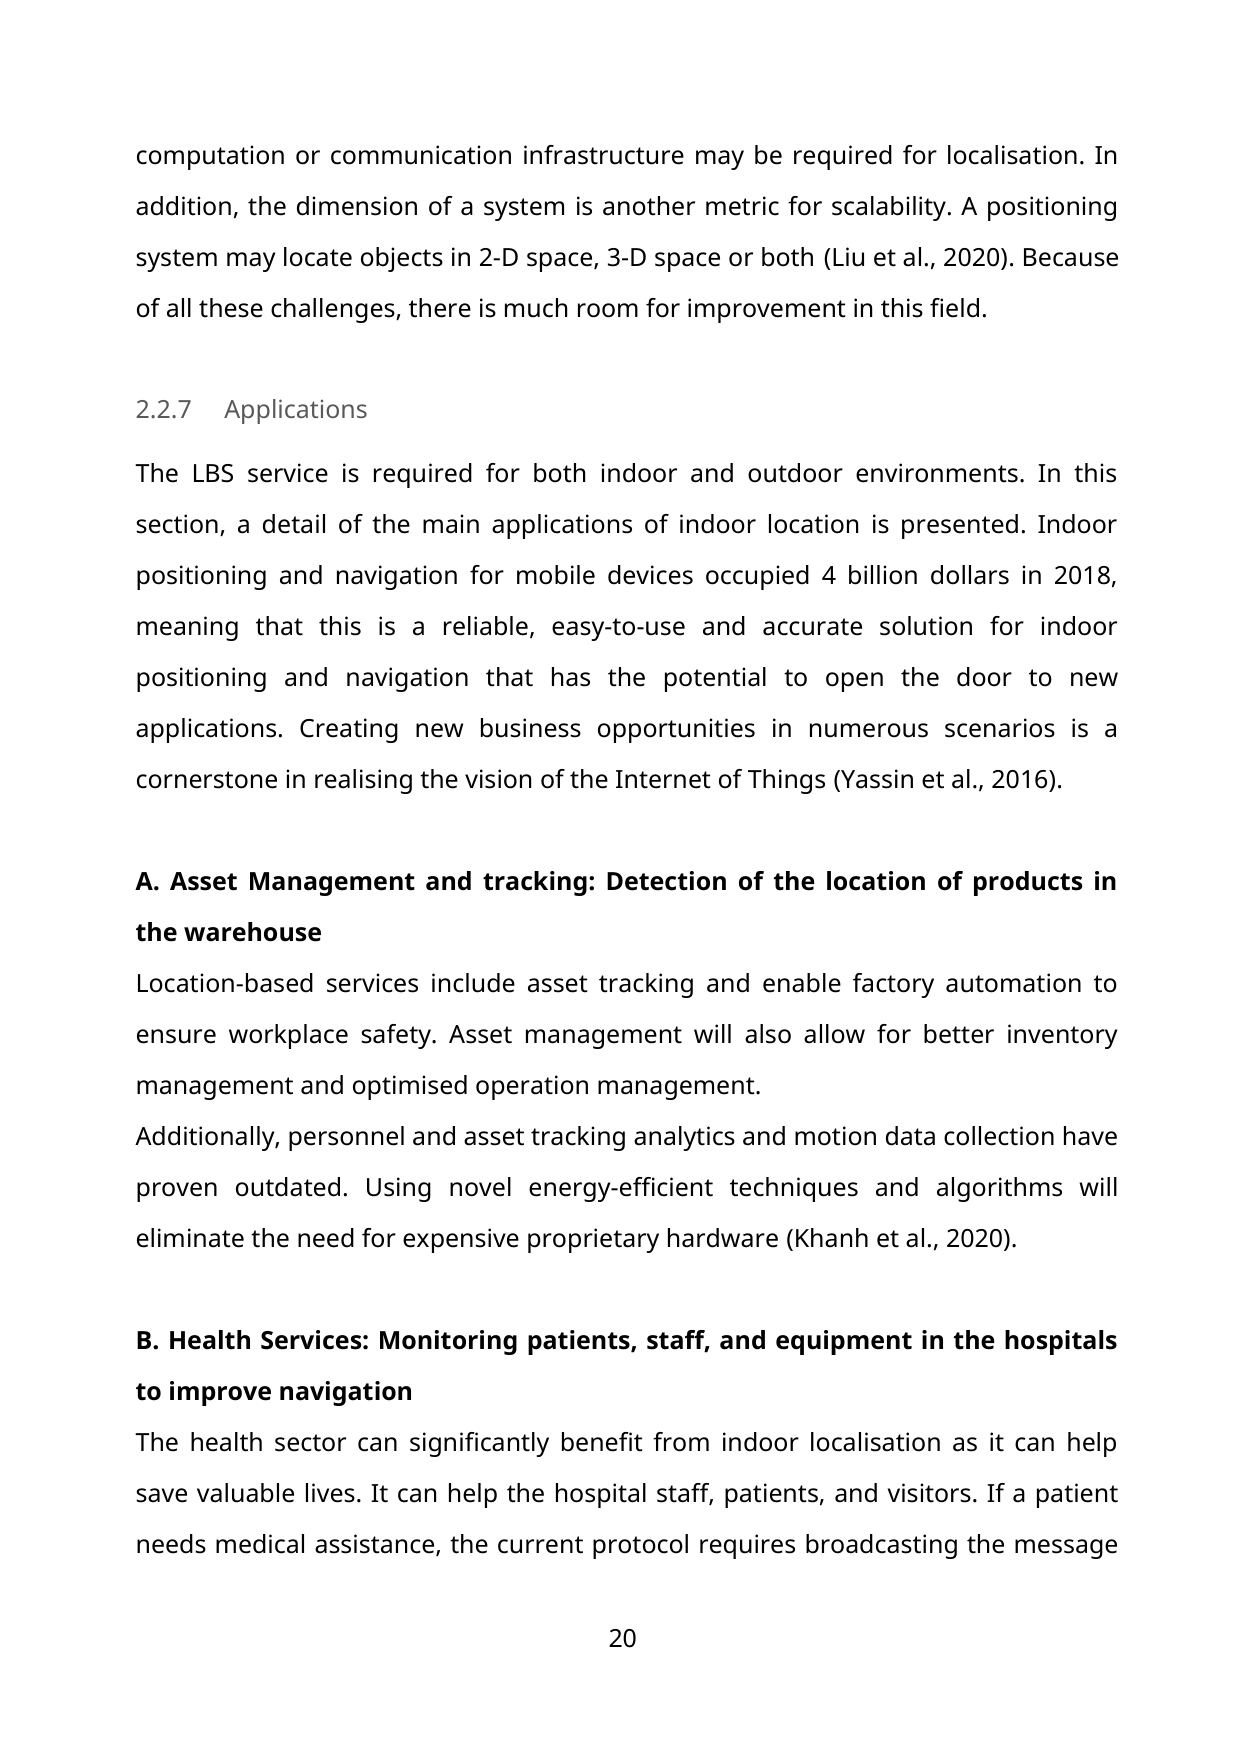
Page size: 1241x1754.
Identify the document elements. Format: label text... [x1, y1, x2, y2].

text Location-based services include asset tracking and enable factory automation to ensure workplace safety. Asset management will also allow for better inventory management and optimised operation management. [135, 966, 1119, 1102]
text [135, 137, 1119, 325]
text A. Asset Management and tracking: Detection of the location of products in the warehouse [135, 863, 1119, 949]
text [135, 1425, 1119, 1561]
subtitle 2.2.7 Applications [135, 392, 1119, 426]
text The LBS service is required for both indoor and outdoor environments. In this section, a detail of the main applications of indoor location is presented. Indoor positioning and navigation for mobile devices occupied 4 billion dollars in 2018, meaning that this is a reliable, easy-to-use and accurate solution for indoor positioning and navigation that has the potential to open the door to new applications. Creating new business opportunities in numerous scenarios is a cornerstone in realising the vision of the Internet of Things (Yassin et al., 2016). [135, 455, 1119, 796]
text B. Health Services: Monitoring patients, staff, and equipment in the hospitals to improve navigation [135, 1323, 1119, 1408]
text Additionally, personnel and asset tracking analytics and motion data collection have proven outdated. Using novel energy-efficient techniques and algorithms will eliminate the need for expensive proprietary hardware (Khanh et al., 2020). [135, 1119, 1119, 1255]
